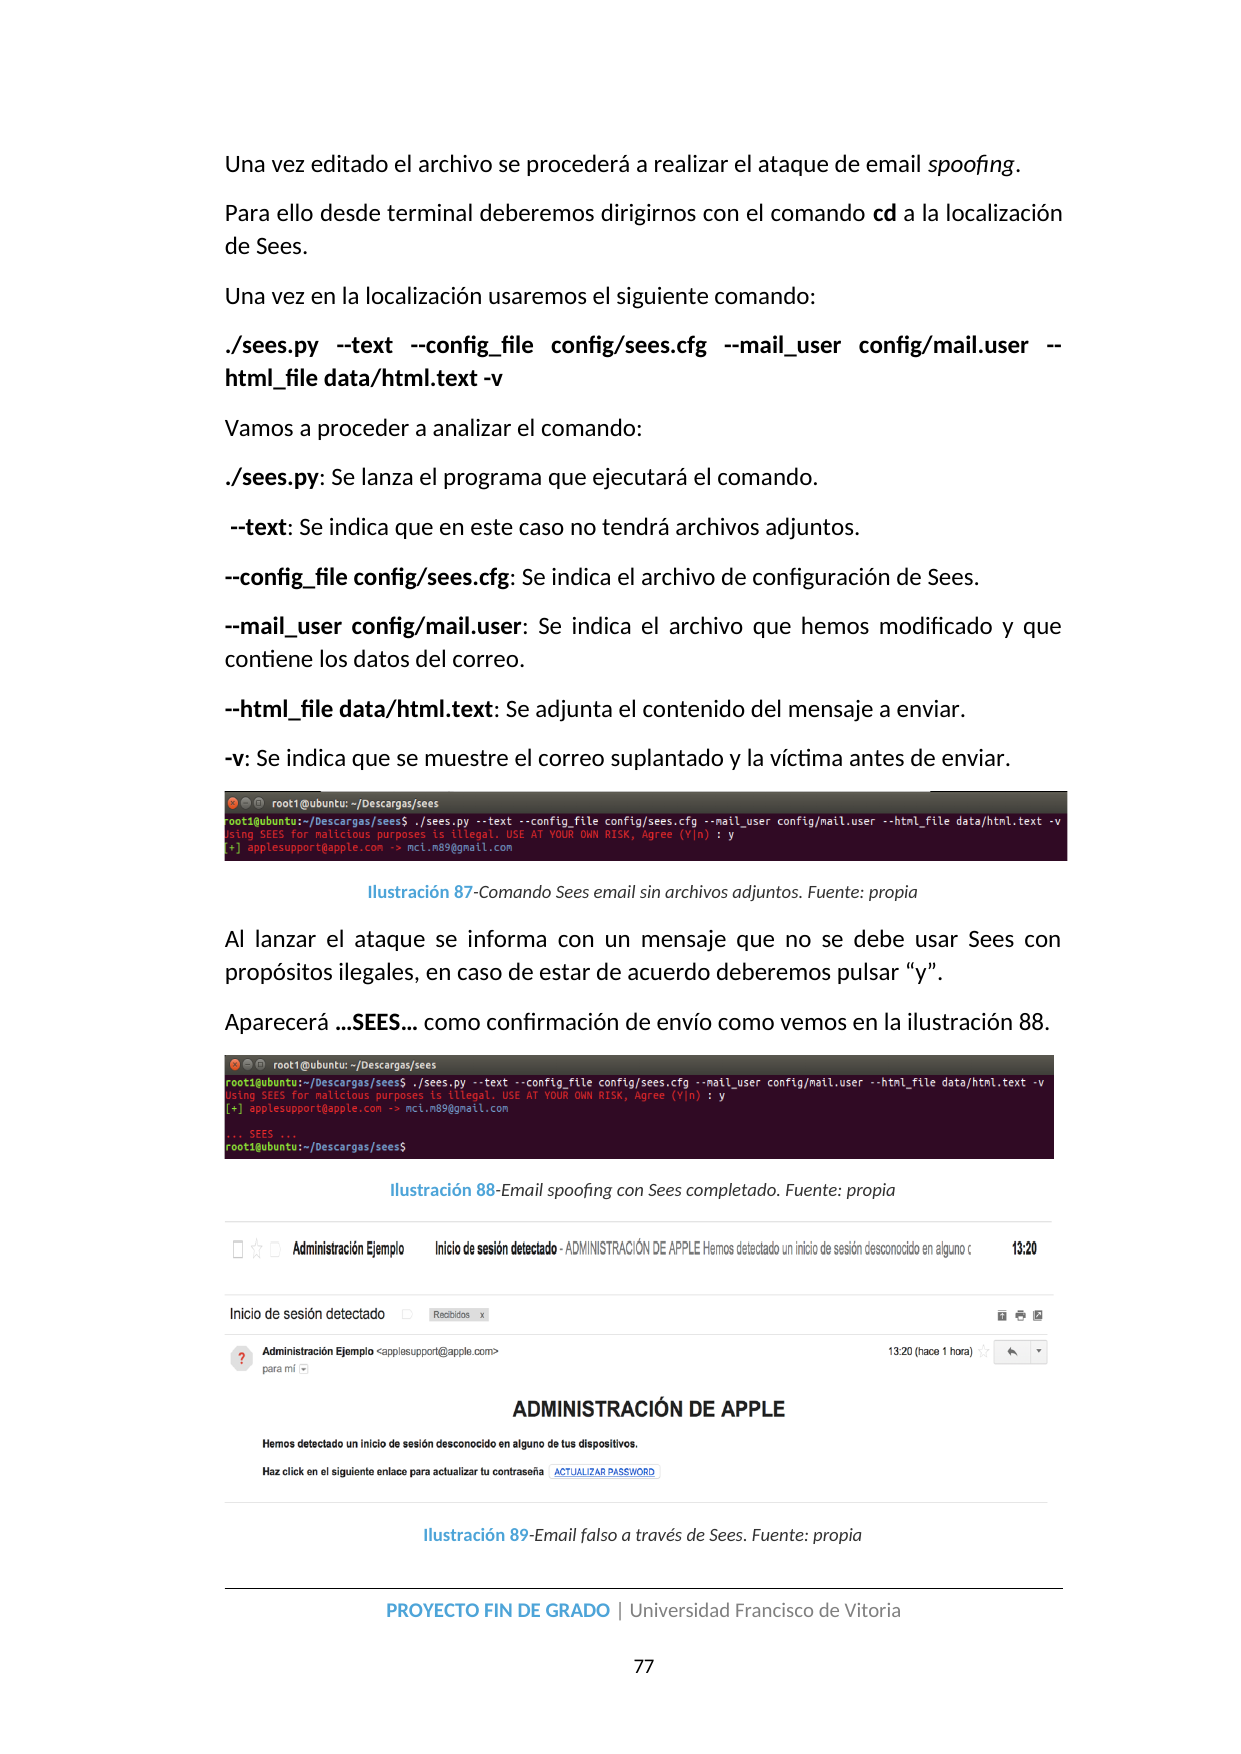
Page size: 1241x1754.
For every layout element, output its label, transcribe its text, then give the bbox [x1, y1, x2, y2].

text ./sees.py: Se lanza el programa que ejecutará el comando. [224, 461, 1063, 492]
text --mail_user config/mail.user: Se indica el archivo que hemos modificado y que contiene los datos del correo. [224, 610, 1063, 674]
text Ilustración 88-Email spoofing con Sees completado. Fuente: propia [224, 1178, 1063, 1201]
text Ilustración 89-Email falso a través de Sees. Fuente: propia [224, 1523, 1063, 1546]
text Ilustración 87-Comando Sees email sin archivos adjuntos. Fuente: propia [224, 880, 1063, 903]
picture [224, 1221, 1053, 1275]
picture [224, 791, 1068, 861]
text Vamos a proceder a analizar el comando: [224, 412, 1063, 442]
text ./sees.py --text --config_file config/sees.cfg --mail_user config/mail.user --html_file data/html.text -v [224, 329, 1063, 393]
text Una vez editado el archivo se procederá a realizar el ataque de email spoofing. [224, 148, 1063, 178]
text Aparecerá …SEES… como confirmación de envío como vemos en la ilustración 88. [224, 1006, 1063, 1037]
text --config_file config/sees.cfg: Se indica el archivo de configuración de Sees. [224, 561, 1063, 591]
text -v: Se indica que se muestre el correo suplantado y la víctima antes de enviar. [224, 742, 1063, 773]
picture [224, 1293, 1054, 1505]
picture [224, 1055, 1054, 1159]
text Una vez en la localización usaremos el siguiente comando: [224, 280, 1063, 310]
text Para ello desde terminal deberemos dirigirnos con el comando cd a la localización de Sees. [224, 197, 1063, 261]
text --html_file data/html.text: Se adjunta el contenido del mensaje a enviar. [224, 693, 1063, 723]
text Al lanzar el ataque se informa con un mensaje que no se debe usar Sees con propósitos ilegales, en caso de estar de acuerdo deberemos pulsar “y”. [224, 924, 1063, 987]
text --text: Se indica que en este caso no tendrá archivos adjuntos. [224, 511, 1063, 542]
